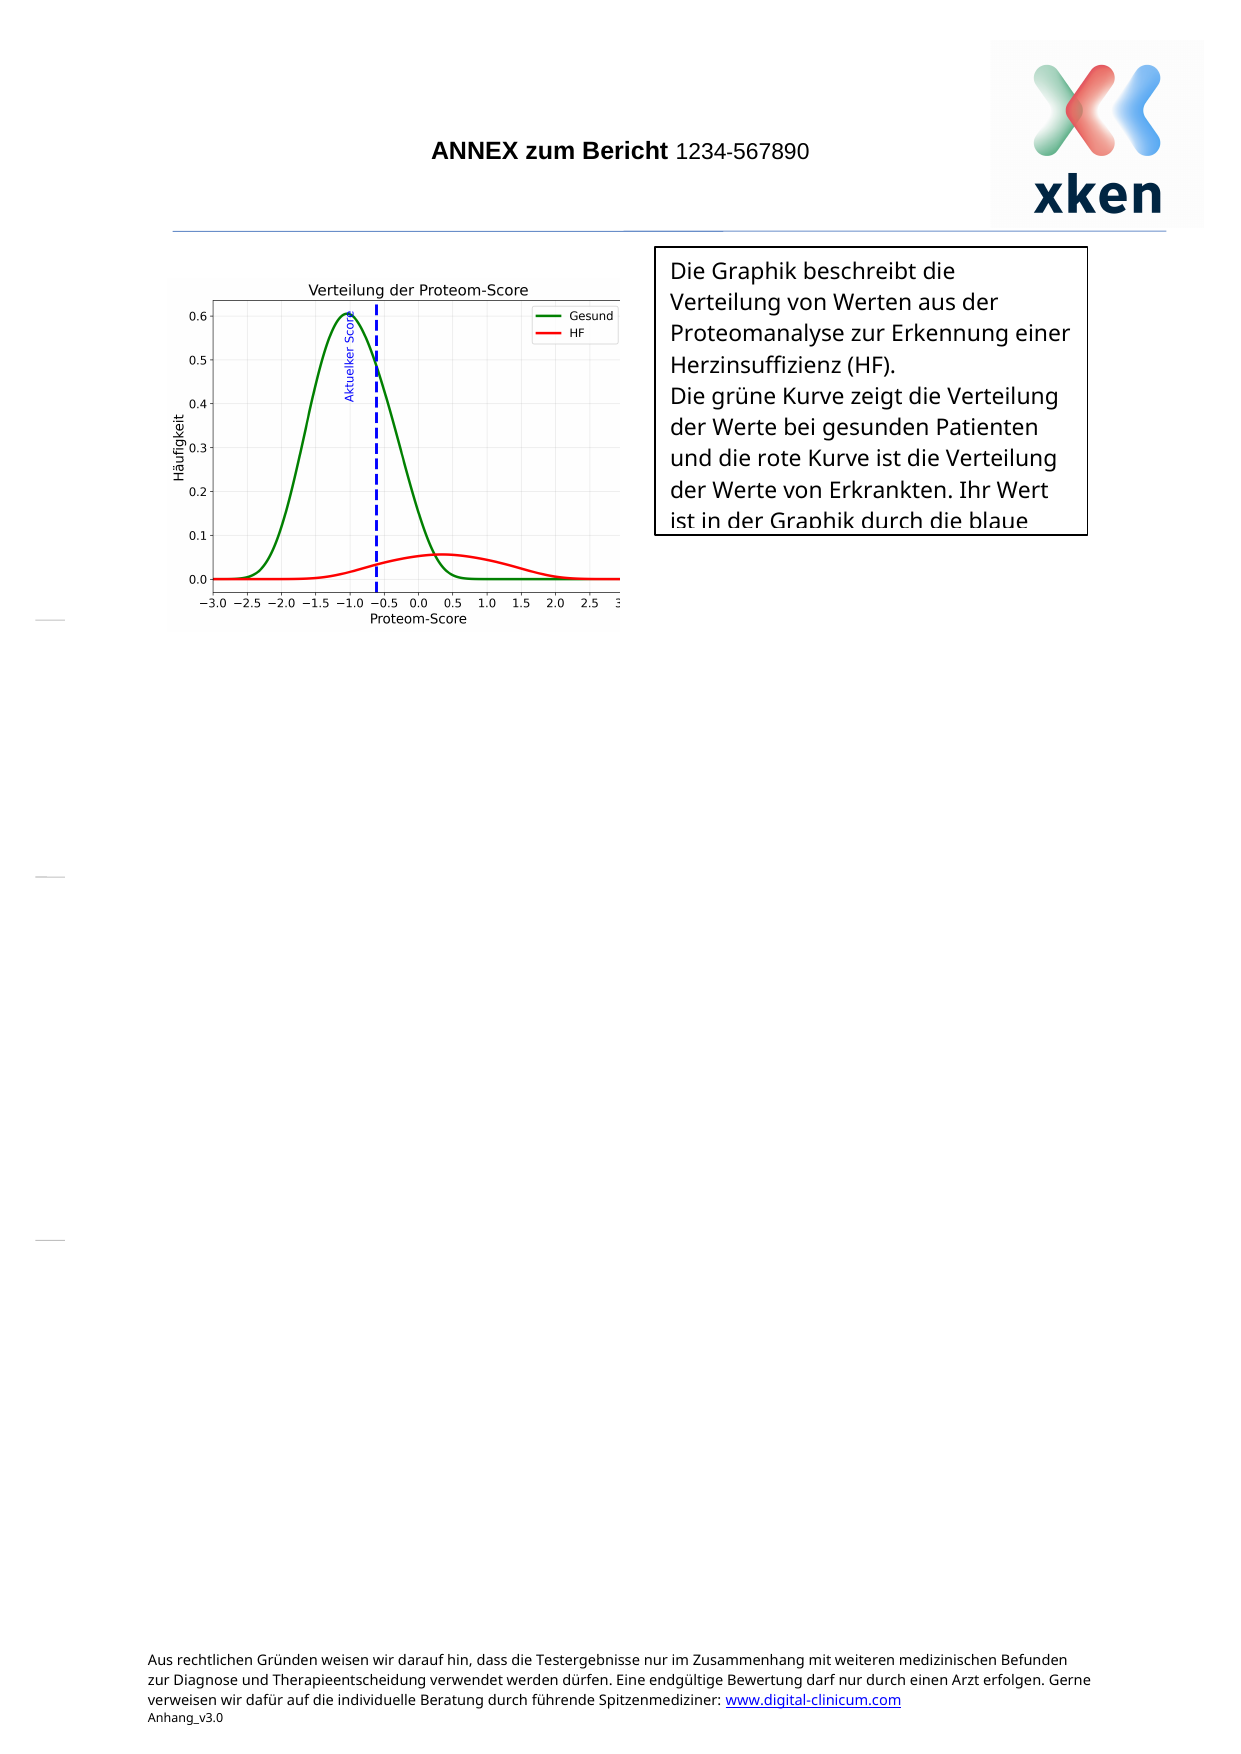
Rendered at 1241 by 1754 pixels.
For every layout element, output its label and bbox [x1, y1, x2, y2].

table_header [136, 238, 620, 632]
picture [990, 40, 1204, 228]
picture [166, 278, 620, 632]
table_header [620, 238, 1104, 632]
